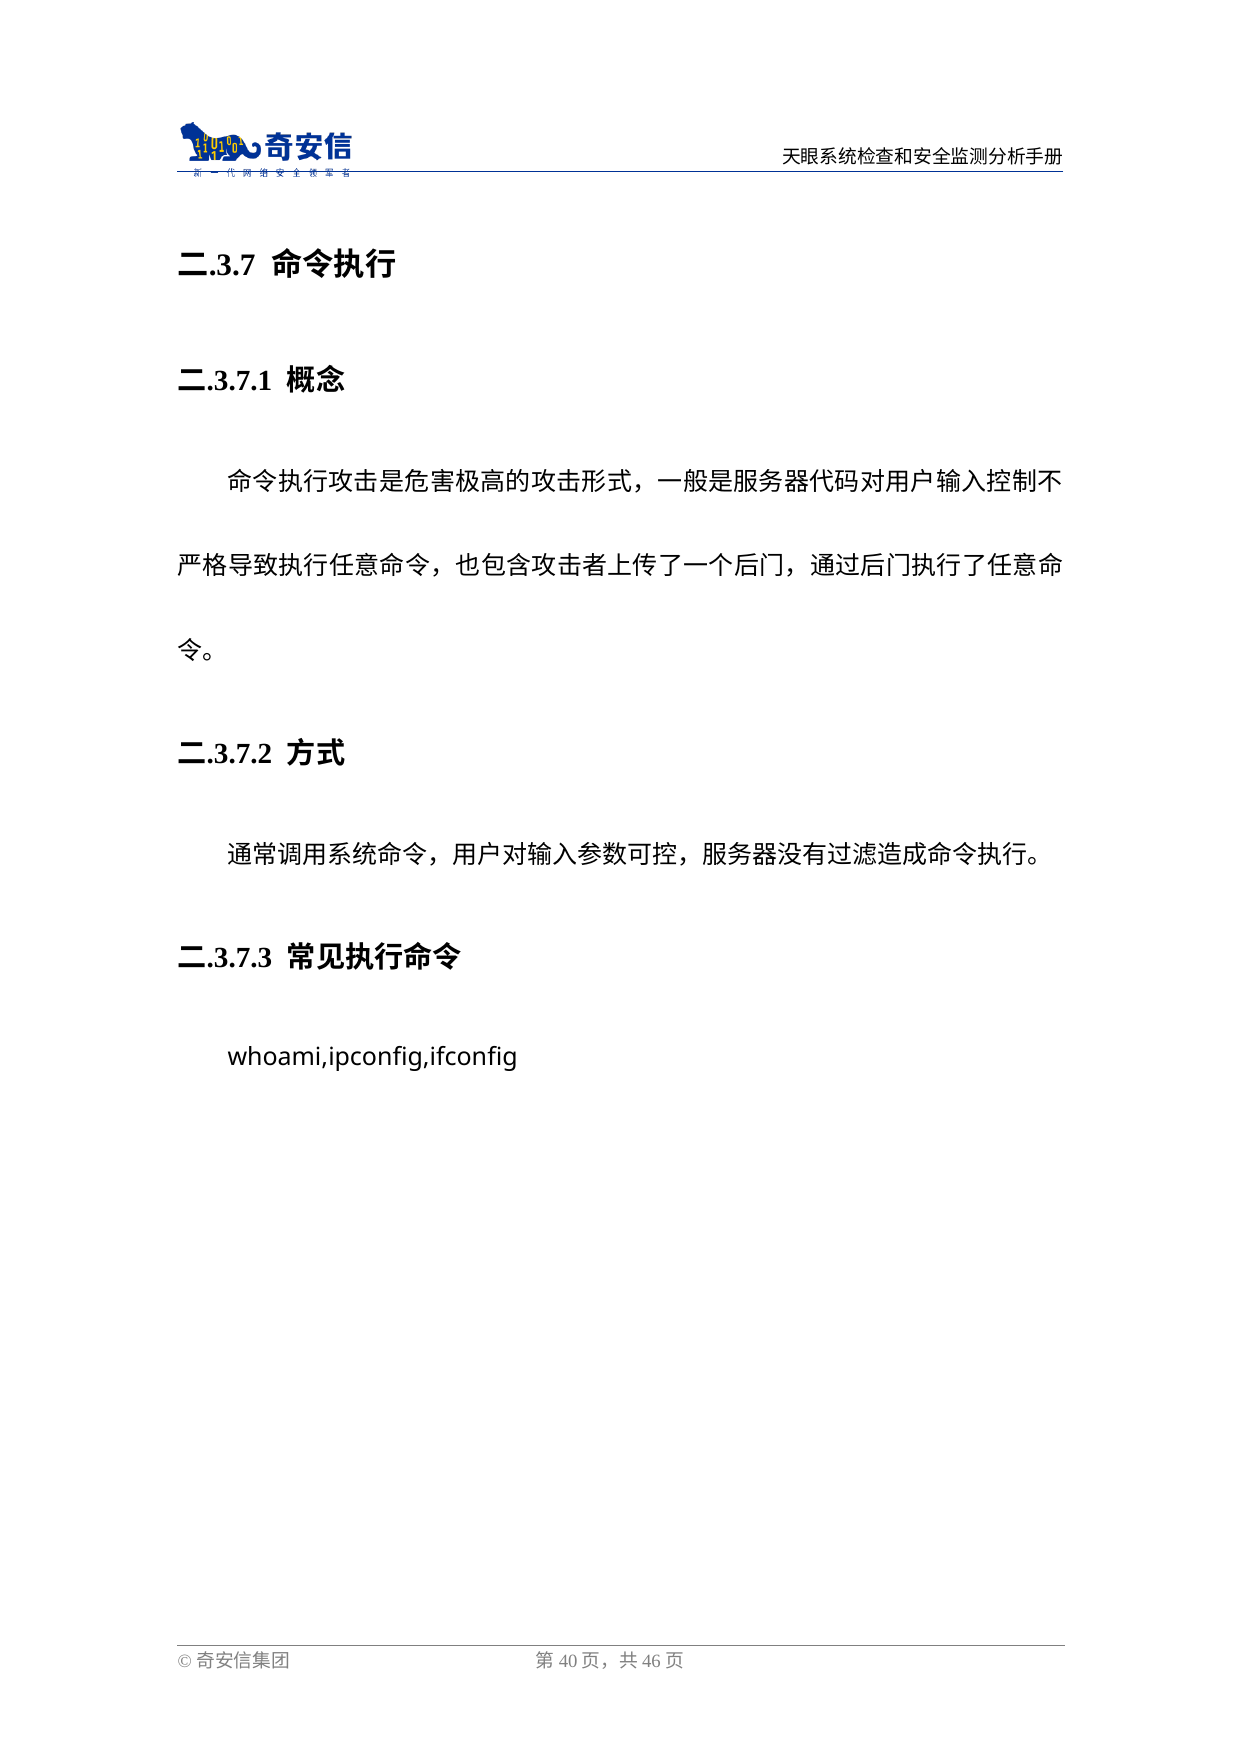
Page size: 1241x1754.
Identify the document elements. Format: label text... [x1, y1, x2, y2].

text 方式 [177, 717, 1063, 785]
text 命令执行 [177, 228, 1063, 296]
text 常见执行命令 [177, 920, 1063, 988]
picture [177, 121, 355, 171]
picture [177, 172, 355, 181]
text 概念 [177, 343, 1063, 411]
text whoami,ipconfig,ifconfig [177, 1022, 1063, 1090]
text 通常调用系统命令，用户对输入参数可控，服务器没有过滤造成命令执行。 [177, 818, 1063, 886]
text 命令执行攻击是危害极高的攻击形式，一般是服务器代码对用户输入控制不严格导致执行任意命令，也包含攻击者上传了一个后门，通过后门执行了任意命令。 [177, 445, 1063, 683]
